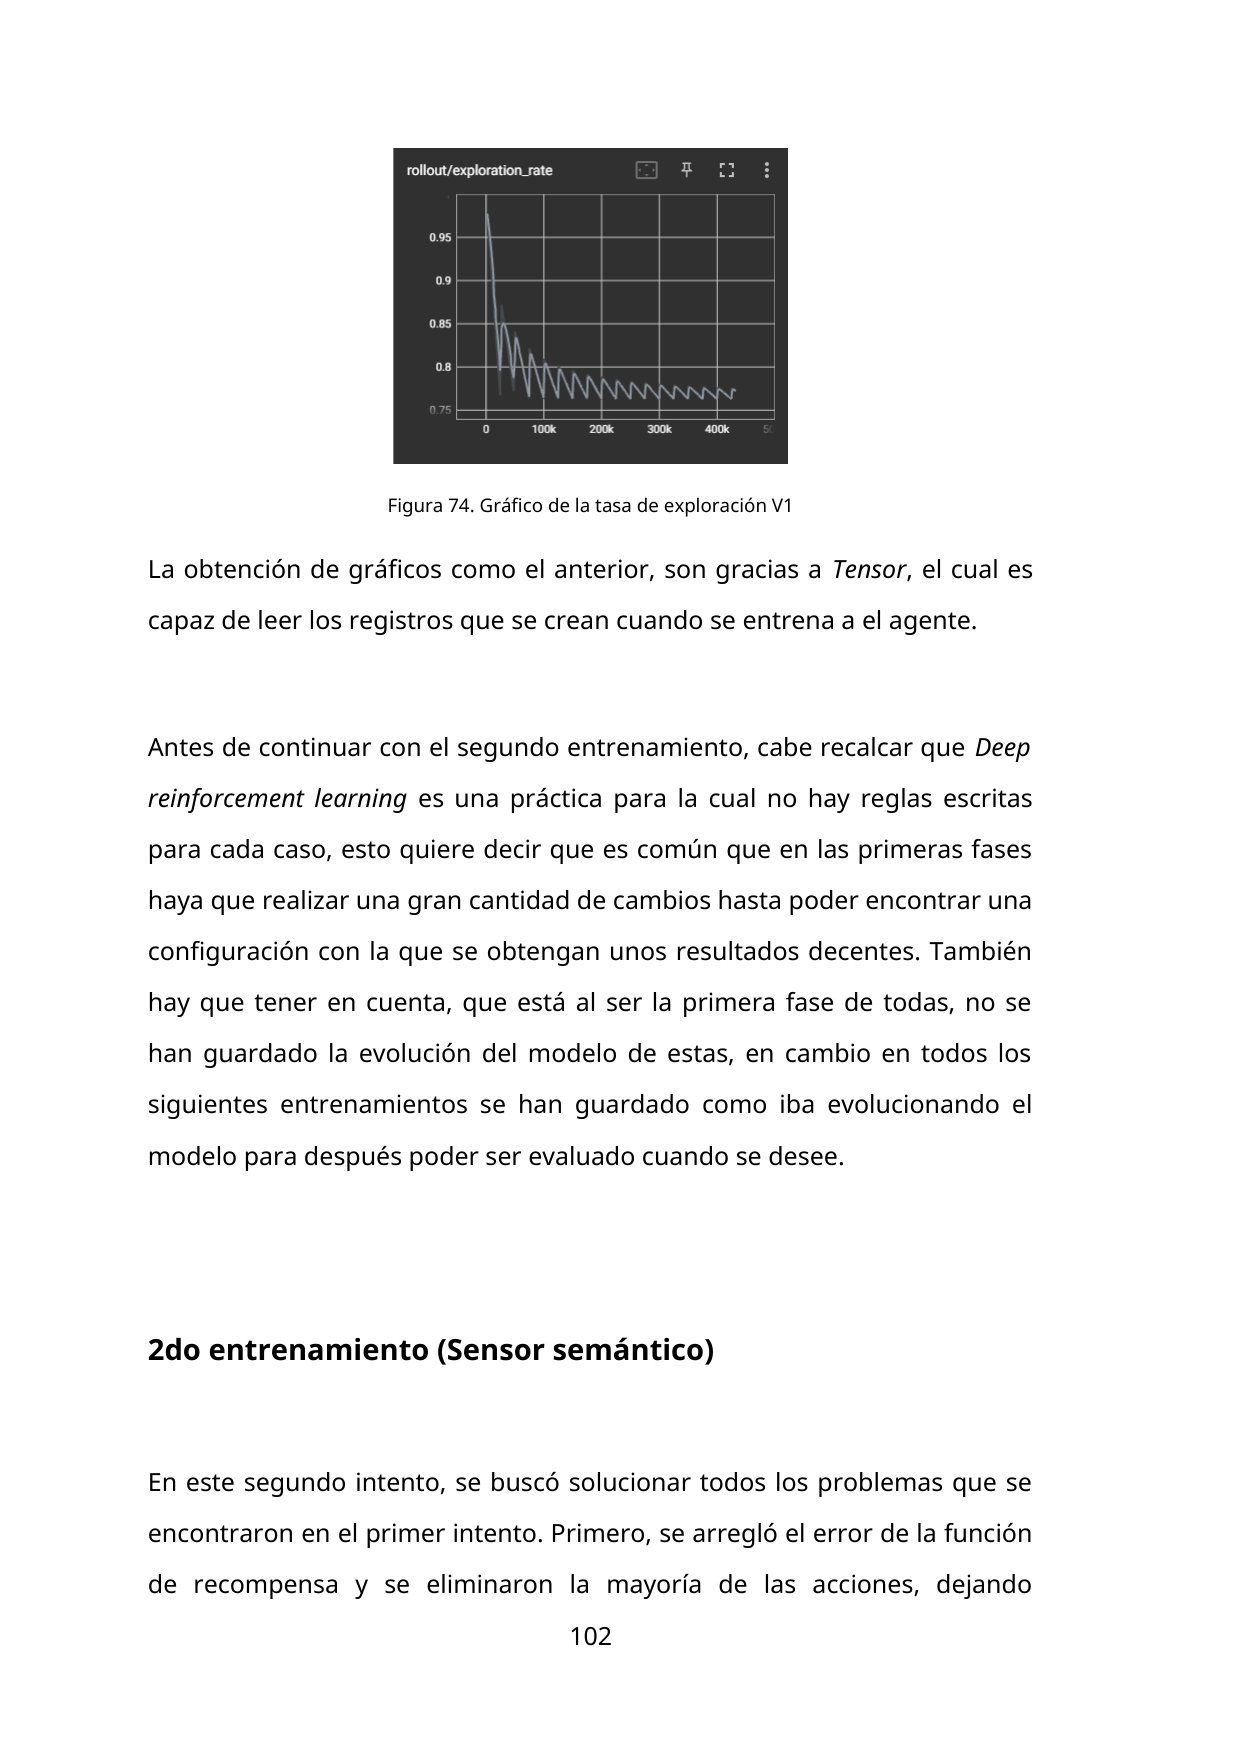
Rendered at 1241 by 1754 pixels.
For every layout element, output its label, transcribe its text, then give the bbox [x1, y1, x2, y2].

picture [393, 148, 788, 464]
text La obtención de gráficos como el anterior, son gracias a Tensor, el cual es capaz de leer los registros que se crean cuando se entrena a el agente. [148, 552, 1033, 637]
text Figura 74. Gráfico de la tasa de exploración V1 [148, 493, 1033, 518]
text Antes de continuar con el segundo entrenamiento, cabe recalcar que Deep reinforcement learning es una práctica para la cual no hay reglas escritas para cada caso, esto quiere decir que es común que en las primeras fases haya que realizar una gran cantidad de cambios hasta poder encontrar una configuración con la que se obtengan unos resultados decentes. También hay que tener en cuenta, que está al ser la primera fase de todas, no se han guardado la evolución del modelo de estas, en cambio en todos los siguientes entrenamientos se han guardado como iba evolucionando el modelo para después poder ser evaluado cuando se desee. [148, 730, 1033, 1172]
text 2do entrenamiento (Sensor semántico) [148, 1329, 1033, 1368]
